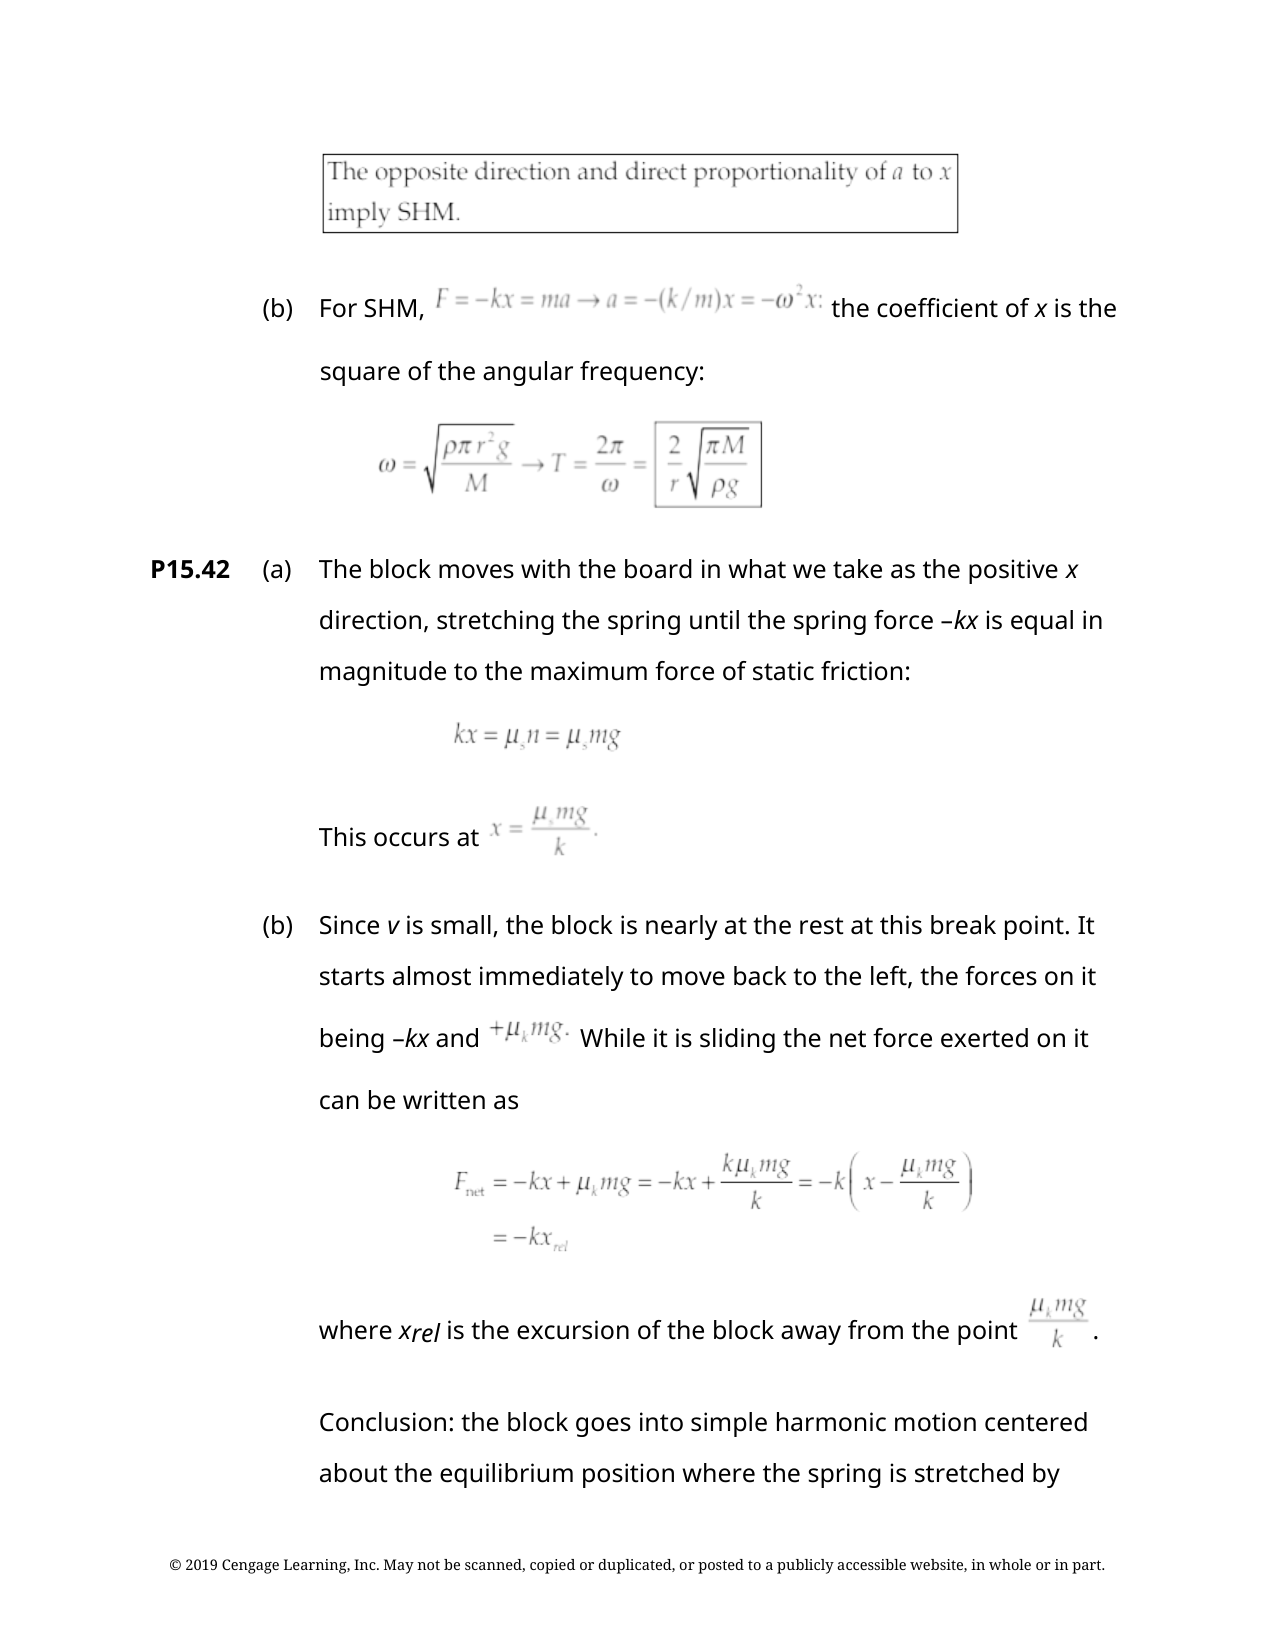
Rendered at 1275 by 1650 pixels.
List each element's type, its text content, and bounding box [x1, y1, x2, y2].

text (b) Since v is small, the block is nearly at the rest at this break point. It starts almost immediately to move back to the left, the forces on it being –kx and While it is sliding the net force exerted on it can be written as [150, 908, 1125, 1117]
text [150, 1405, 1125, 1490]
text P15.42 (a) The block moves with the board in what we take as the positive x direction, stretching the spring until the spring force –kx is equal in magnitude to the maximum force of static friction: [150, 552, 1125, 688]
text This occurs at [150, 795, 1125, 878]
text (b) For SHM, the coefficient of x is the square of the angular frequency: [150, 279, 1125, 387]
text where xrel is the excursion of the block away from the point . [150, 1288, 1125, 1372]
